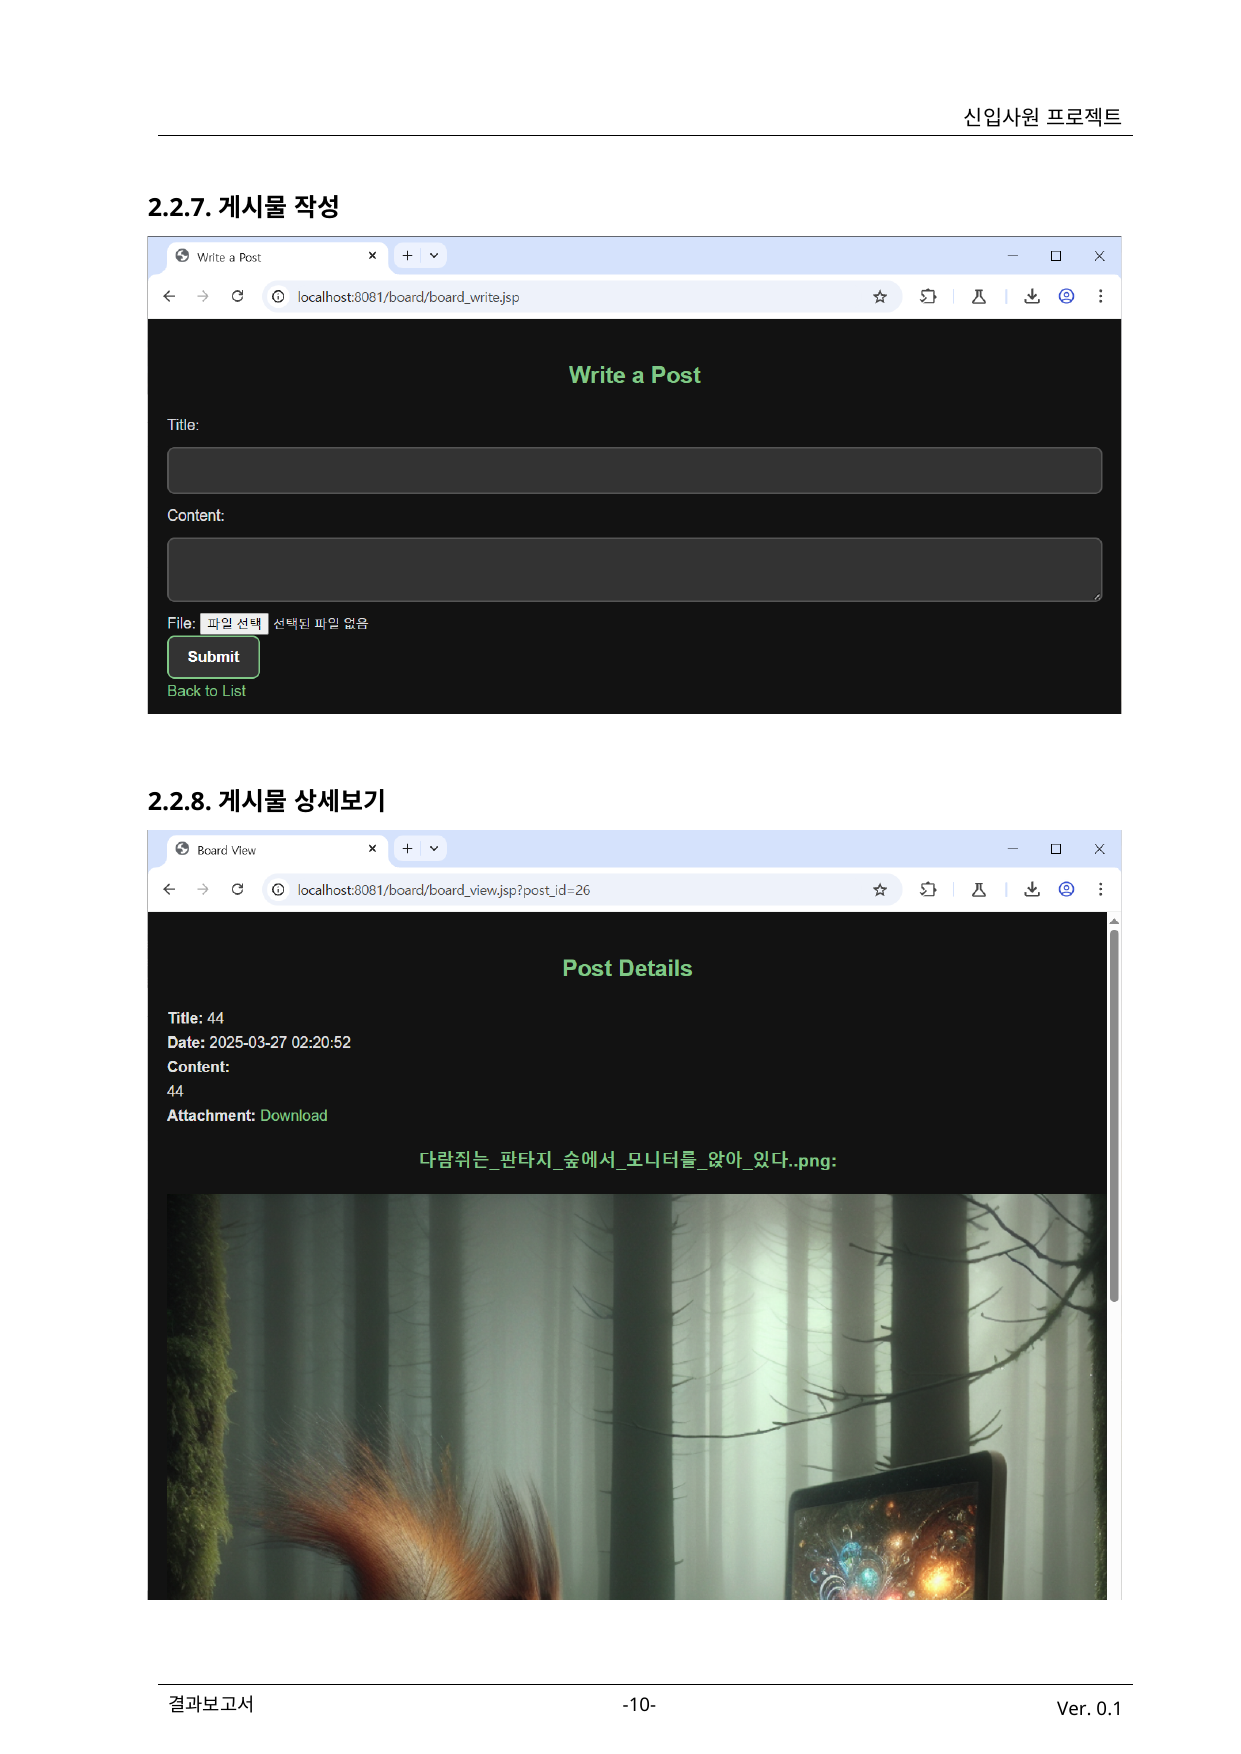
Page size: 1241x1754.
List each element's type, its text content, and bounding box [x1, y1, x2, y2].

picture [147, 830, 1122, 1600]
text 게시물 상세보기 [148, 783, 1122, 817]
text 게시물 작성 [148, 190, 1122, 224]
picture [147, 236, 1122, 714]
